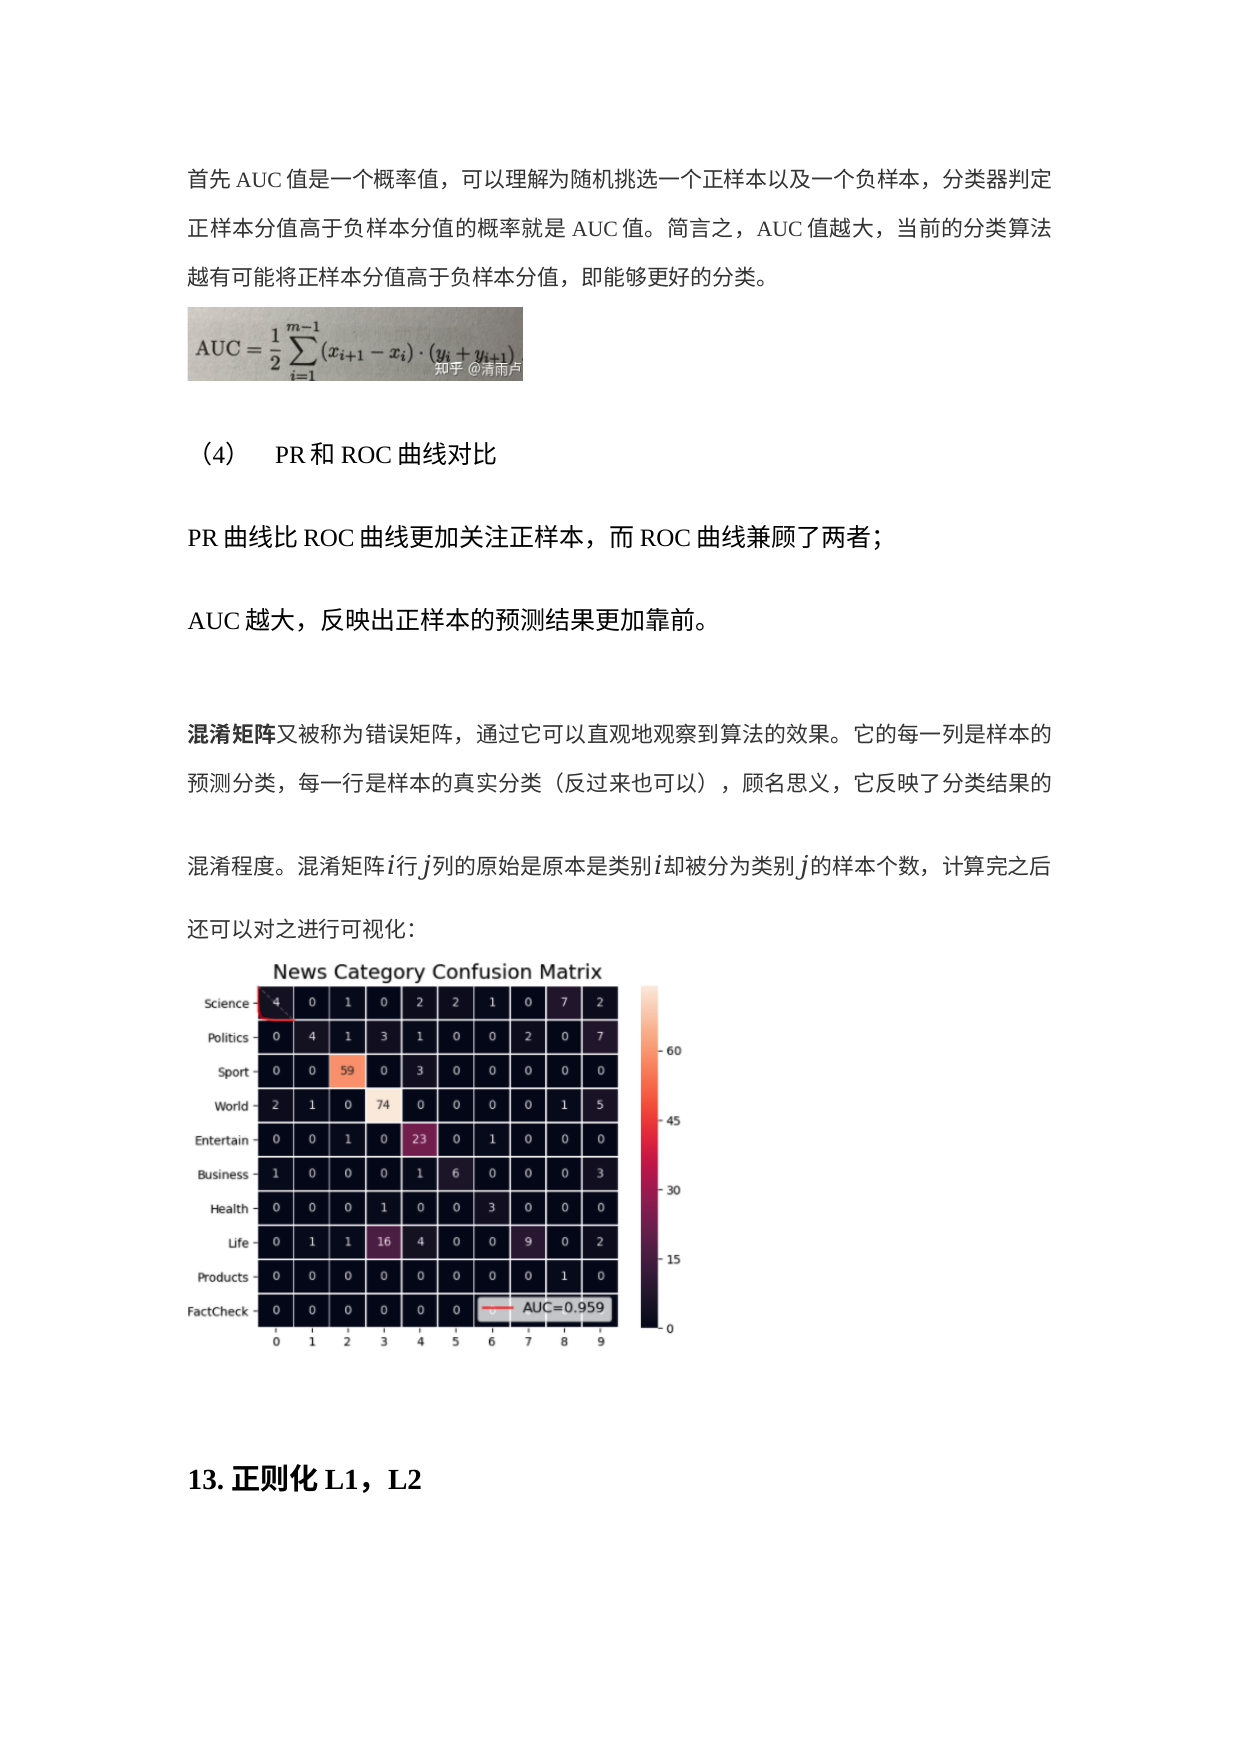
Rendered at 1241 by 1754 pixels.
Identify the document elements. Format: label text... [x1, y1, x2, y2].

text PR曲线比ROC曲线更加关注正样本，而ROC曲线兼顾了两者； [187, 503, 1053, 568]
picture [187, 959, 692, 1356]
picture [187, 307, 523, 381]
text AUC越大，反映出正样本的预测结果更加靠前。 [187, 586, 1053, 651]
text 混淆矩阵又被称为错误矩阵，通过它可以直观地观察到算法的效果。它的每一列是样本的预测分类，每一行是样本的真实分类（反过来也可以），顾名思义，它反映了分类结果的混淆程度。混淆矩阵𝑖行𝑗列的原始是原本是类别𝑖却被分为类别𝑗的样本个数，计算完之后还可以对之进行可视化： [187, 716, 1053, 944]
list PR和ROC曲线对比 [187, 420, 1053, 485]
list 正则化L1，L2 [187, 1444, 1053, 1509]
text 首先AUC值是一个概率值，可以理解为随机挑选一个正样本以及一个负样本，分类器判定正样本分值高于负样本分值的概率就是AUC值。简言之，AUC值越大，当前的分类算法越有可能将正样本分值高于负样本分值，即能够更好的分类。 [187, 162, 1053, 292]
